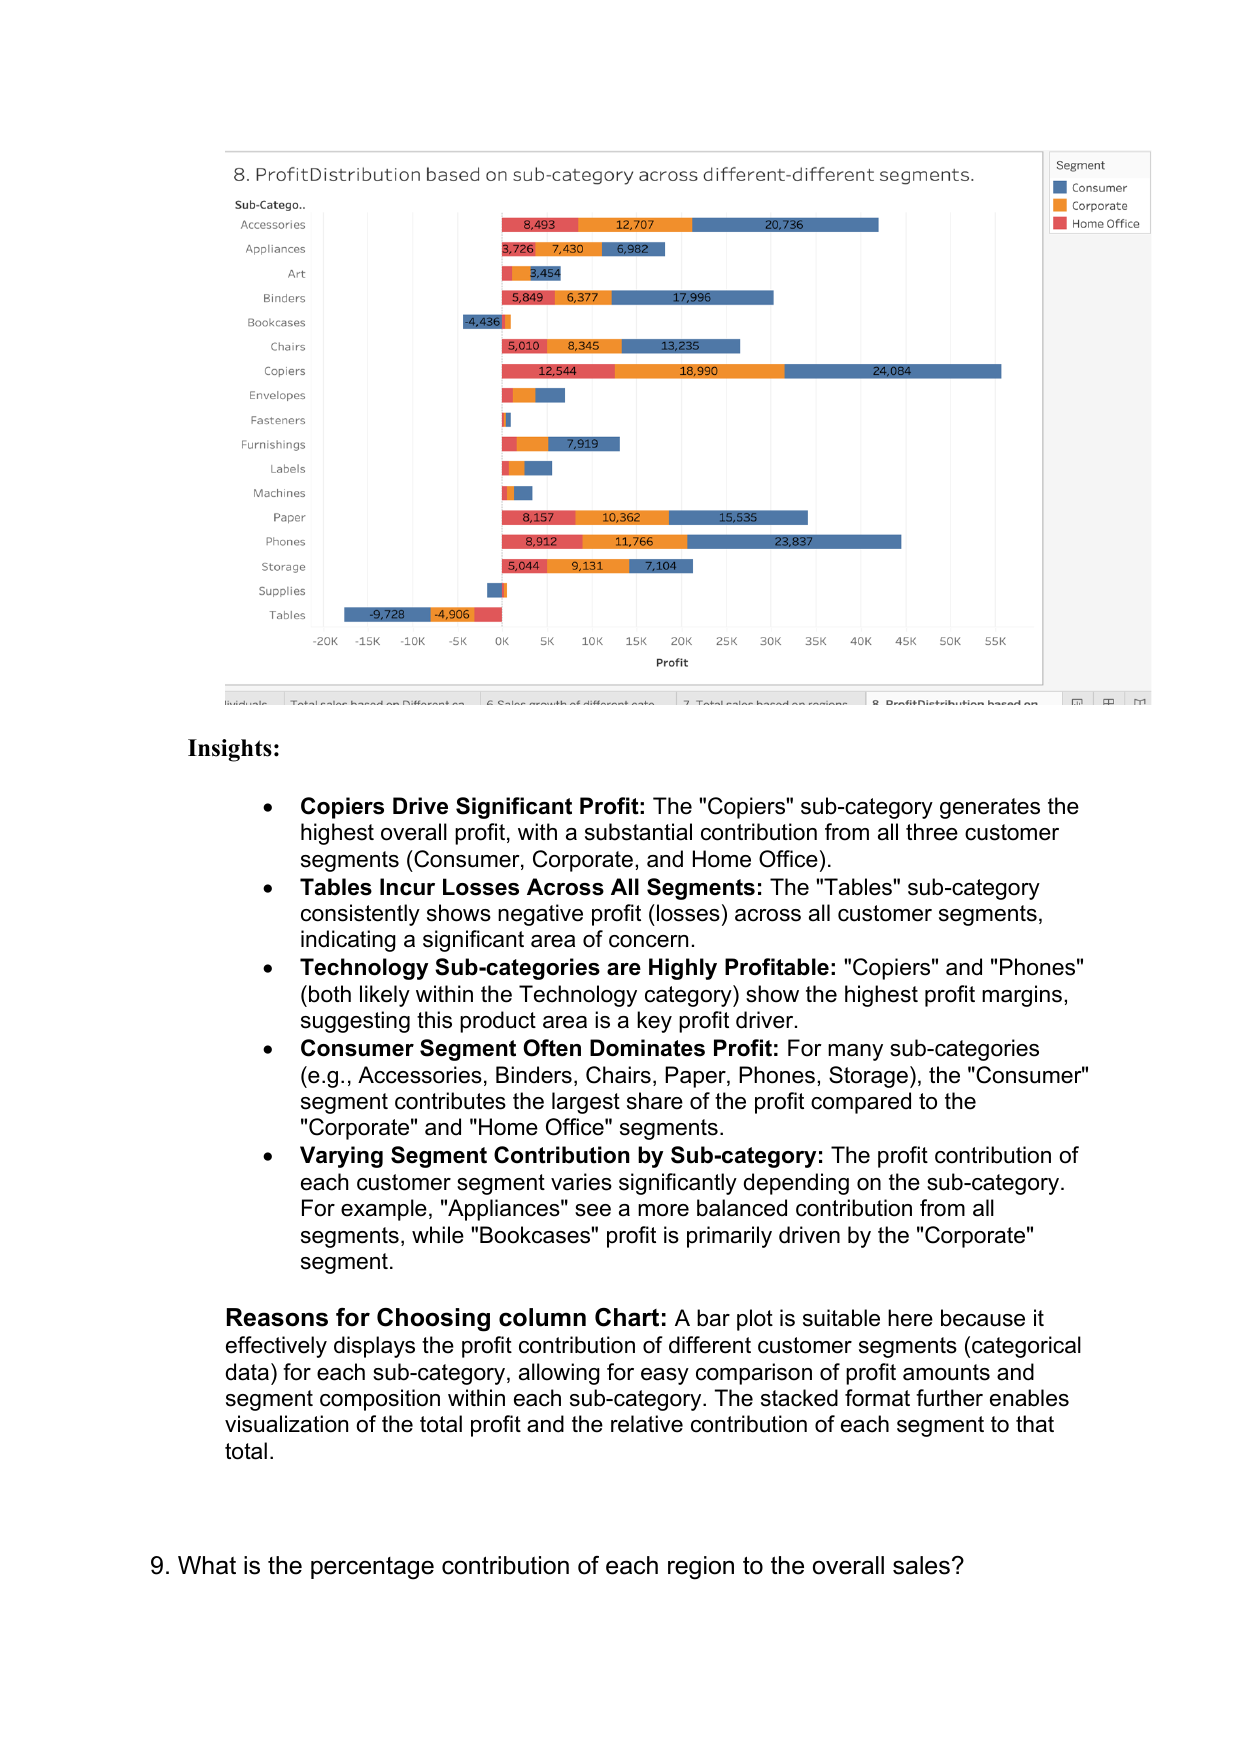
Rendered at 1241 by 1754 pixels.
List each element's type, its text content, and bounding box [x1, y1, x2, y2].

list Tables Incur Losses Across All Segments: The "Tables" sub-category consistently shows negative profit (losses) across all customer segments, indicating a significant area of concern. [262, 901, 1090, 982]
list Varying Segment Contribution by Sub-category: The profit contribution of each customer segment varies significantly depending on the sub-category. For example, "Appliances" see a more balanced contribution from all segments, while "Bookcases" profit is primarily driven by the "Corporate" segment. [262, 1257, 1090, 1391]
list Technology Sub-categories are Highly Profitable: "Copiers" and "Phones" (both likely within the Technology category) show the highest profit margins, suggesting this product area is a key profit driver. [262, 1011, 1090, 1092]
text Reasons for Choosing column Chart: A bar plot is suitable here because it effectively displays the profit contribution of different customer segments (categorical data) for each sub-category, allowing for easy comparison of profit amounts and segment composition within each sub-category. The stacked format further enables visualization of the total profit and the relative contribution of each segment to that total. [225, 1420, 1090, 1581]
picture [225, 150, 1152, 705]
list Copiers Drive Significant Profit: The "Copiers" sub-category generates the highest overall profit, with a substantial contribution from all three customer segments (Consumer, Corporate, and Home Office). [262, 791, 1090, 872]
list Consumer Segment Often Dominates Profit: For many sub-categories (e.g., Accessories, Binders, Chairs, Paper, Phones, Storage), the "Consumer" segment contributes the largest share of the profit compared to the "Corporate" and "Home Office" segments. [262, 1121, 1090, 1228]
text Insights: [187, 734, 1090, 762]
